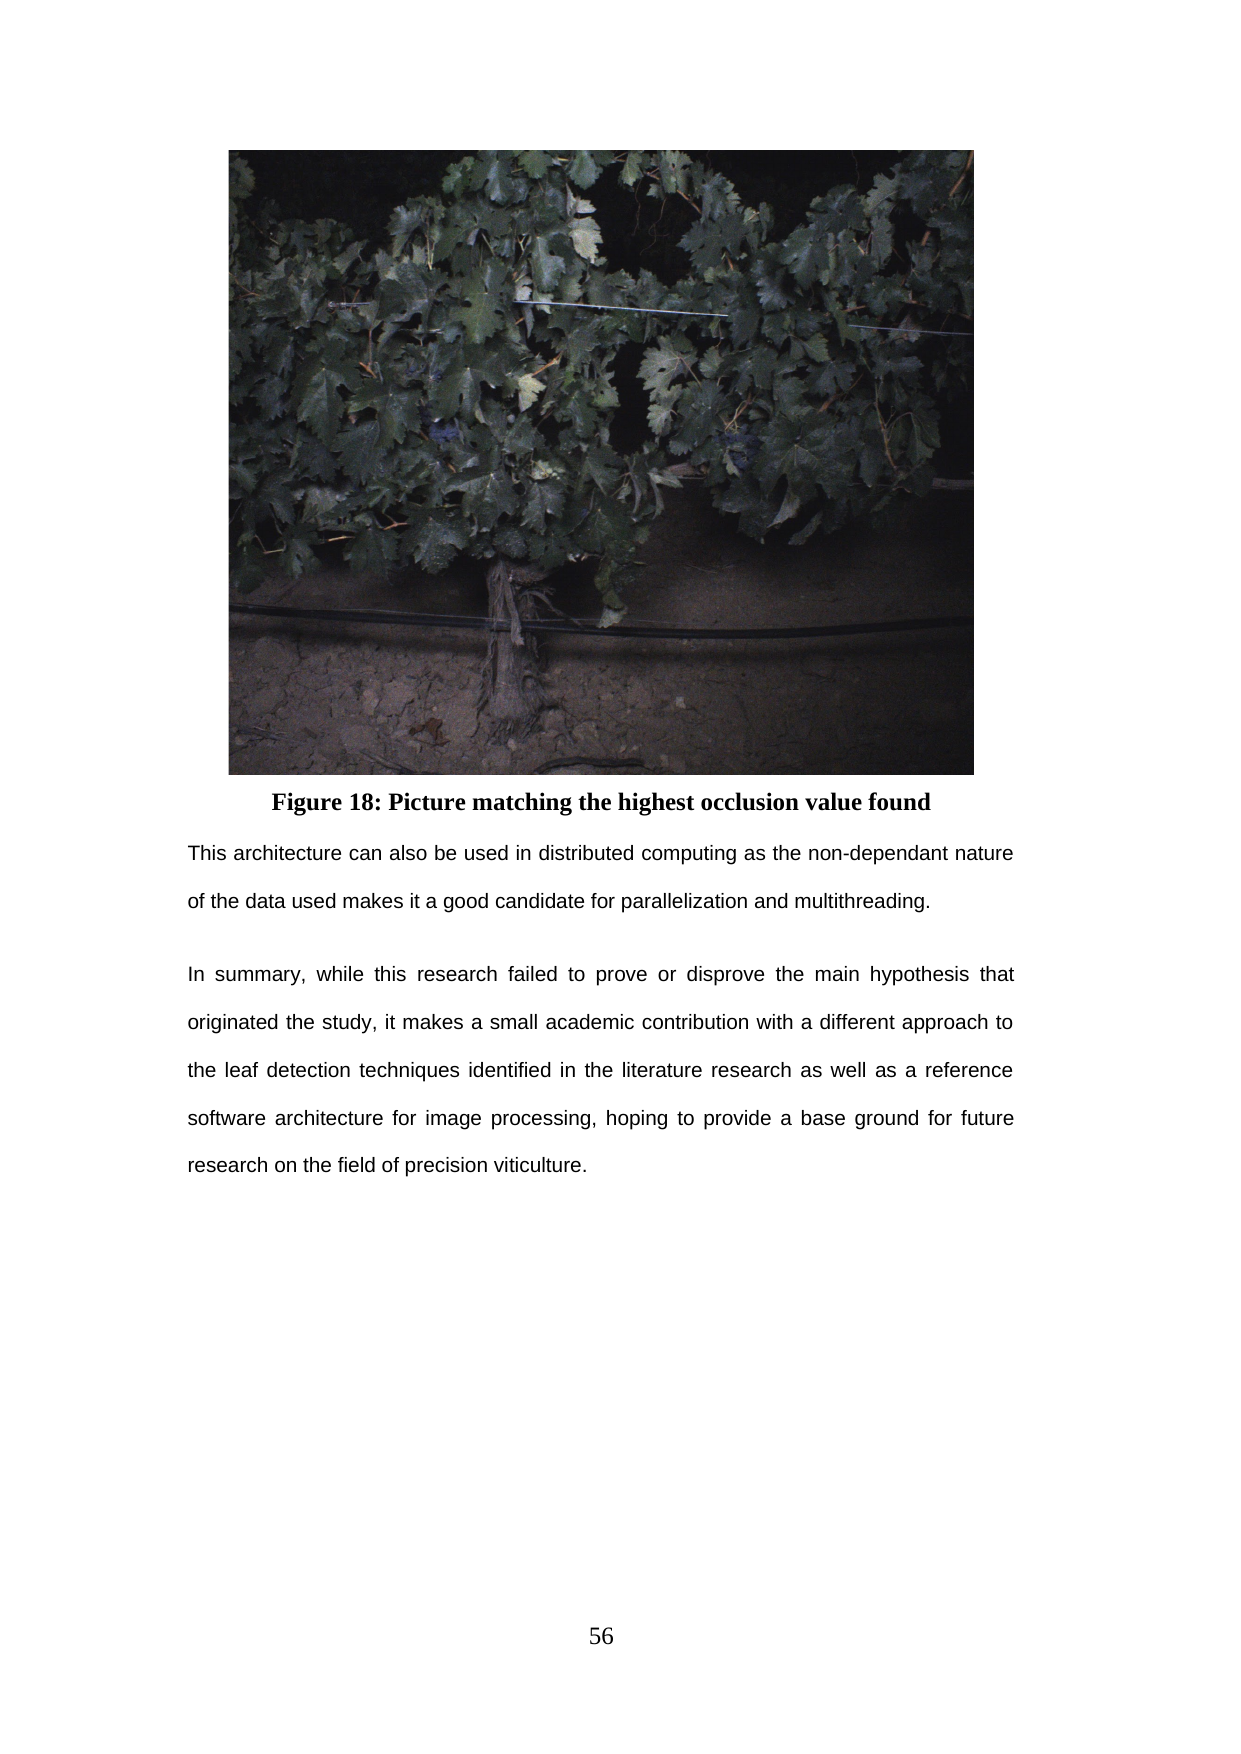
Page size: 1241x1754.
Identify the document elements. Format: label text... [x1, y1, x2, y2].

picture [228, 150, 974, 775]
text This architecture can also be used in distributed computing as the non-dependant nature of the data used makes it a good candidate for parallelization and multithreading. [187, 841, 1015, 913]
text In summary, while this research failed to prove or disprove the main hypothesis that originated the study, it makes a small academic contribution with a different approach to the leaf detection techniques identified in the literature research as well as a reference software architecture for image processing, hoping to provide a base ground for future research on the field of precision viticulture. [187, 962, 1015, 1177]
